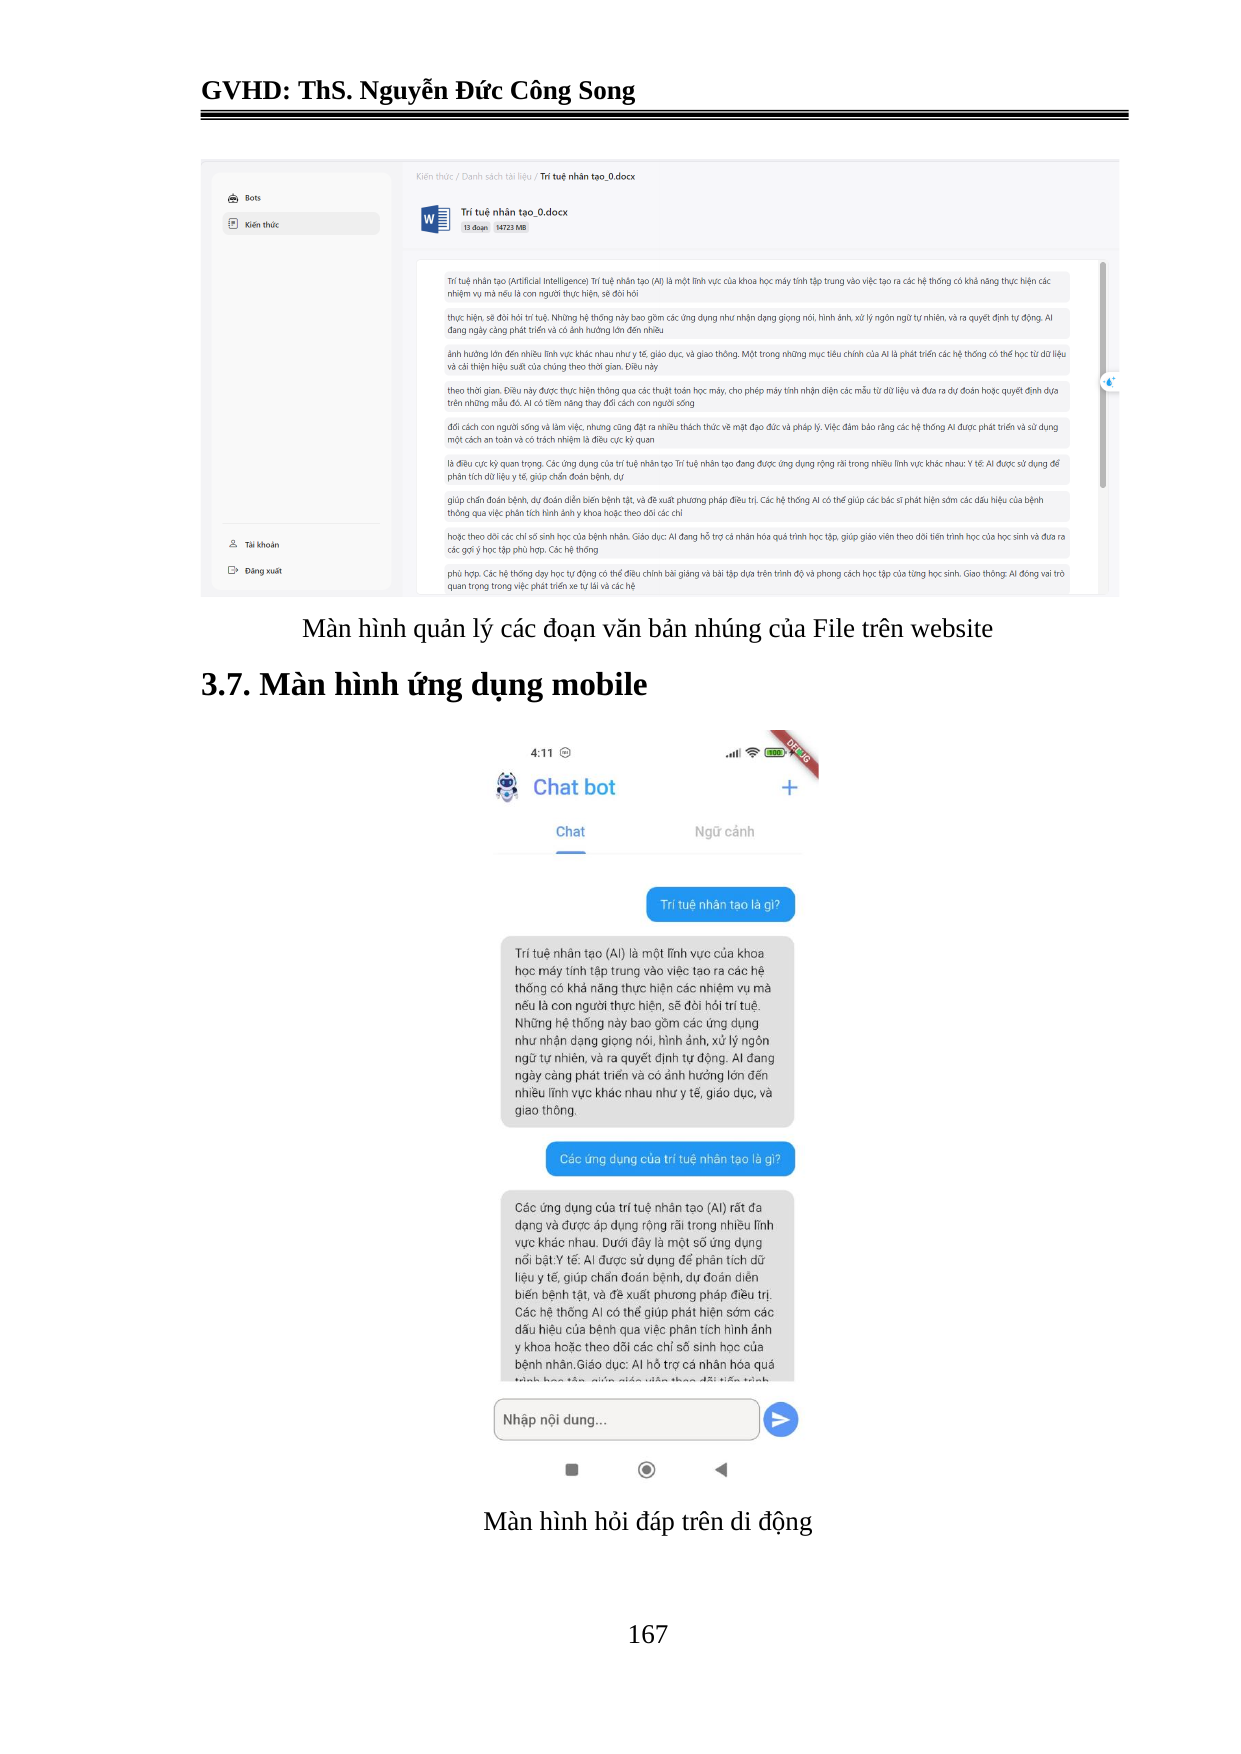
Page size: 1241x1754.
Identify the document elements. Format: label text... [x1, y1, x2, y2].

text Màn hình hỏi đáp trên di động [201, 1505, 1094, 1536]
text Màn hình quản lý các đoạn văn bản nhúng của File trên website [201, 612, 1094, 643]
text Màn hình ứng dụng mobile [201, 664, 1094, 703]
picture [200, 159, 1120, 597]
picture [476, 730, 819, 1490]
